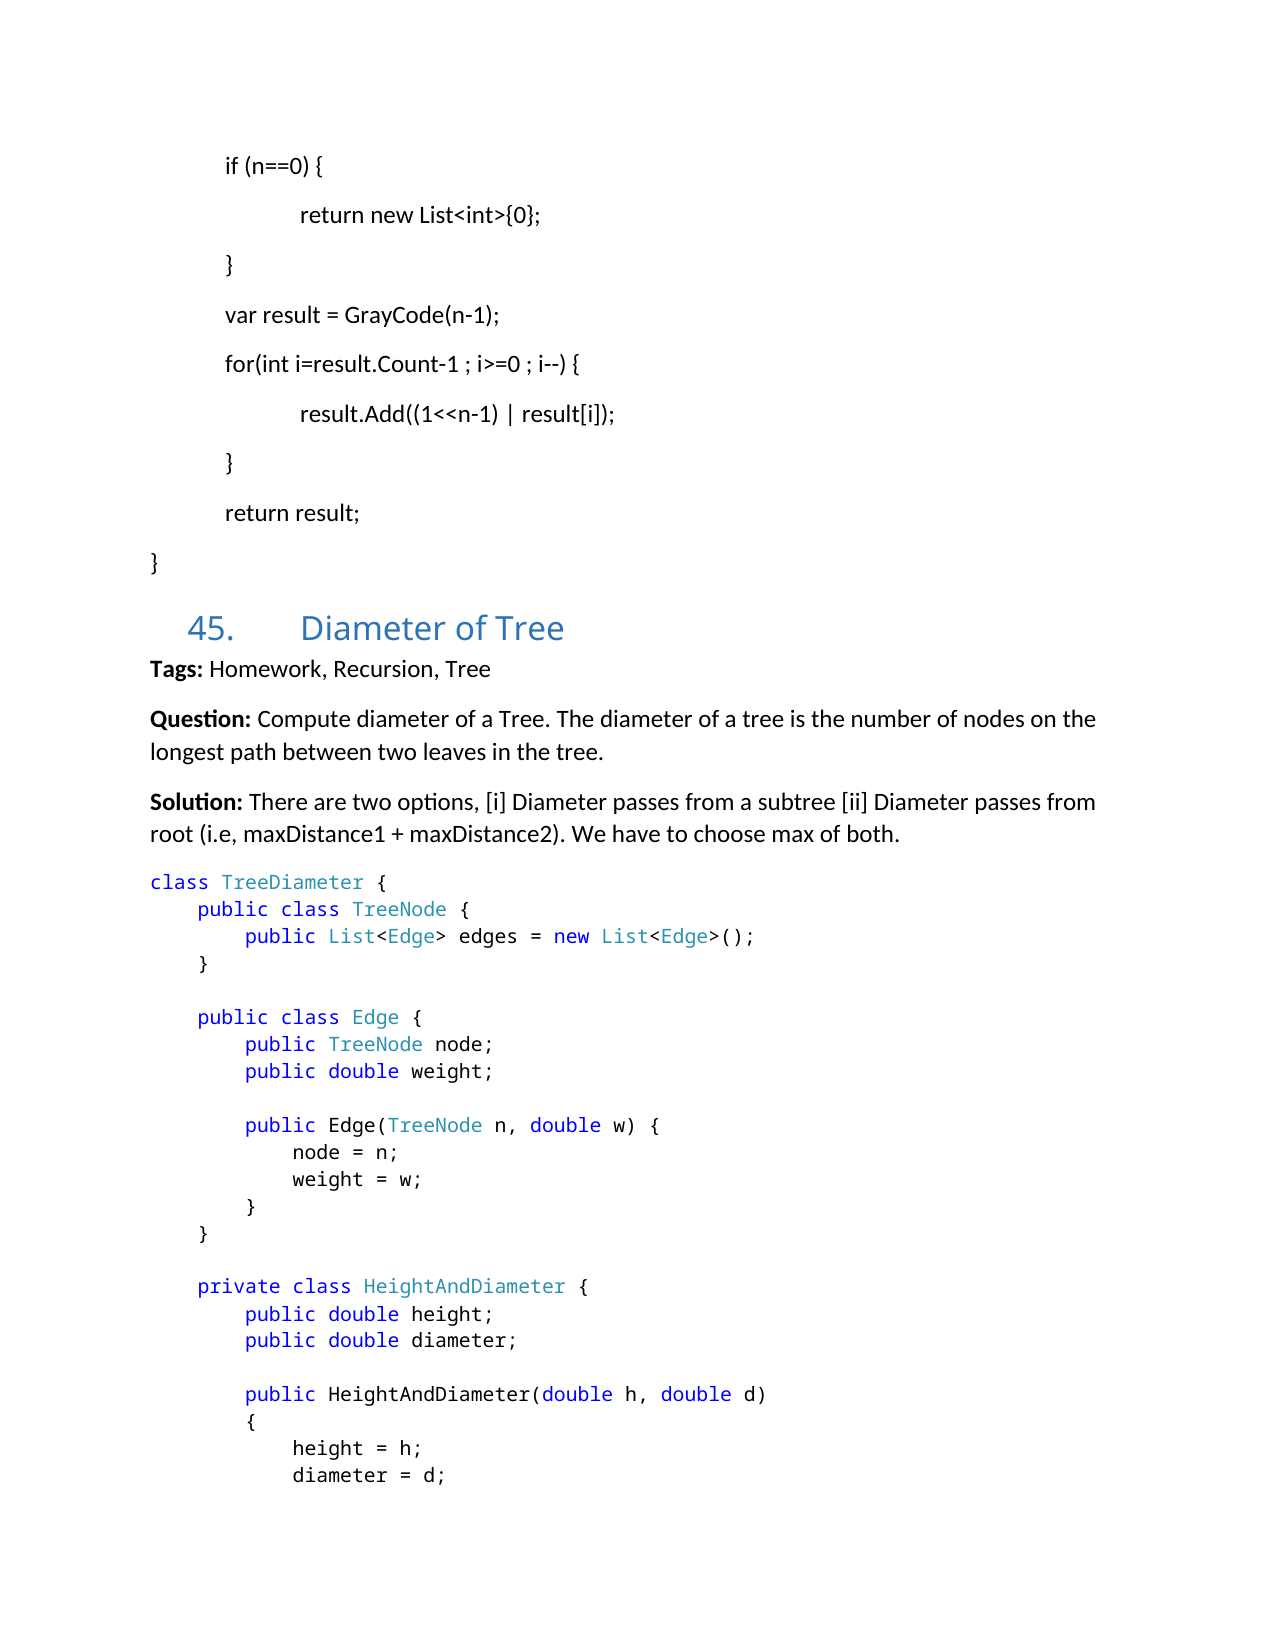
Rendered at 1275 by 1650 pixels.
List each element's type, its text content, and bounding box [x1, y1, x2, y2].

text return new List<int>{0}; [150, 199, 1125, 230]
text Tags: Homework, Recursion, Tree [150, 653, 1125, 684]
text } [150, 1192, 1125, 1219]
text Question: Compute diameter of a Tree. The diameter of a tree is the number of nodes on the longest path between two leaves in the tree. [150, 703, 1125, 767]
subtitle Diameter of Tree [187, 604, 1125, 650]
text height = h; [150, 1435, 1125, 1462]
text public HeightAndDiameter(double h, double d) [150, 1381, 1125, 1408]
text weight = w; [150, 1165, 1125, 1192]
text public class Edge { [150, 1003, 1125, 1030]
text } [150, 249, 1125, 280]
text if (n==0) { [150, 150, 1125, 181]
text public class TreeNode { [150, 895, 1125, 922]
text { [150, 1408, 1125, 1435]
text private class HeightAndDiameter { [150, 1273, 1125, 1300]
text public TreeNode node; [150, 1030, 1125, 1057]
text public double weight; [150, 1057, 1125, 1084]
text for(int i=result.Count-1 ; i>=0 ; i--) { [150, 348, 1125, 379]
text public double height; [150, 1300, 1125, 1327]
text Solution: There are two options, [i] Diameter passes from a subtree [ii] Diameter passes from root (i.e, maxDistance1 + maxDistance2). We have to choose max of both. [150, 786, 1125, 849]
text public double diameter; [150, 1327, 1125, 1354]
text public Edge(TreeNode n, double w) { [150, 1111, 1125, 1138]
text return result; [150, 497, 1125, 528]
text diameter = d; [150, 1462, 1125, 1489]
text public List<Edge> edges = new List<Edge>(); [150, 922, 1125, 949]
text node = n; [150, 1138, 1125, 1165]
text } [150, 547, 1125, 577]
text var result = GrayCode(n-1); [150, 299, 1125, 329]
text result.Add((1<<n-1) | result[i]); [150, 398, 1125, 428]
text } [150, 447, 1125, 478]
text } [150, 1219, 1125, 1246]
text } [150, 949, 1125, 976]
text class TreeDiameter { [150, 868, 1125, 895]
